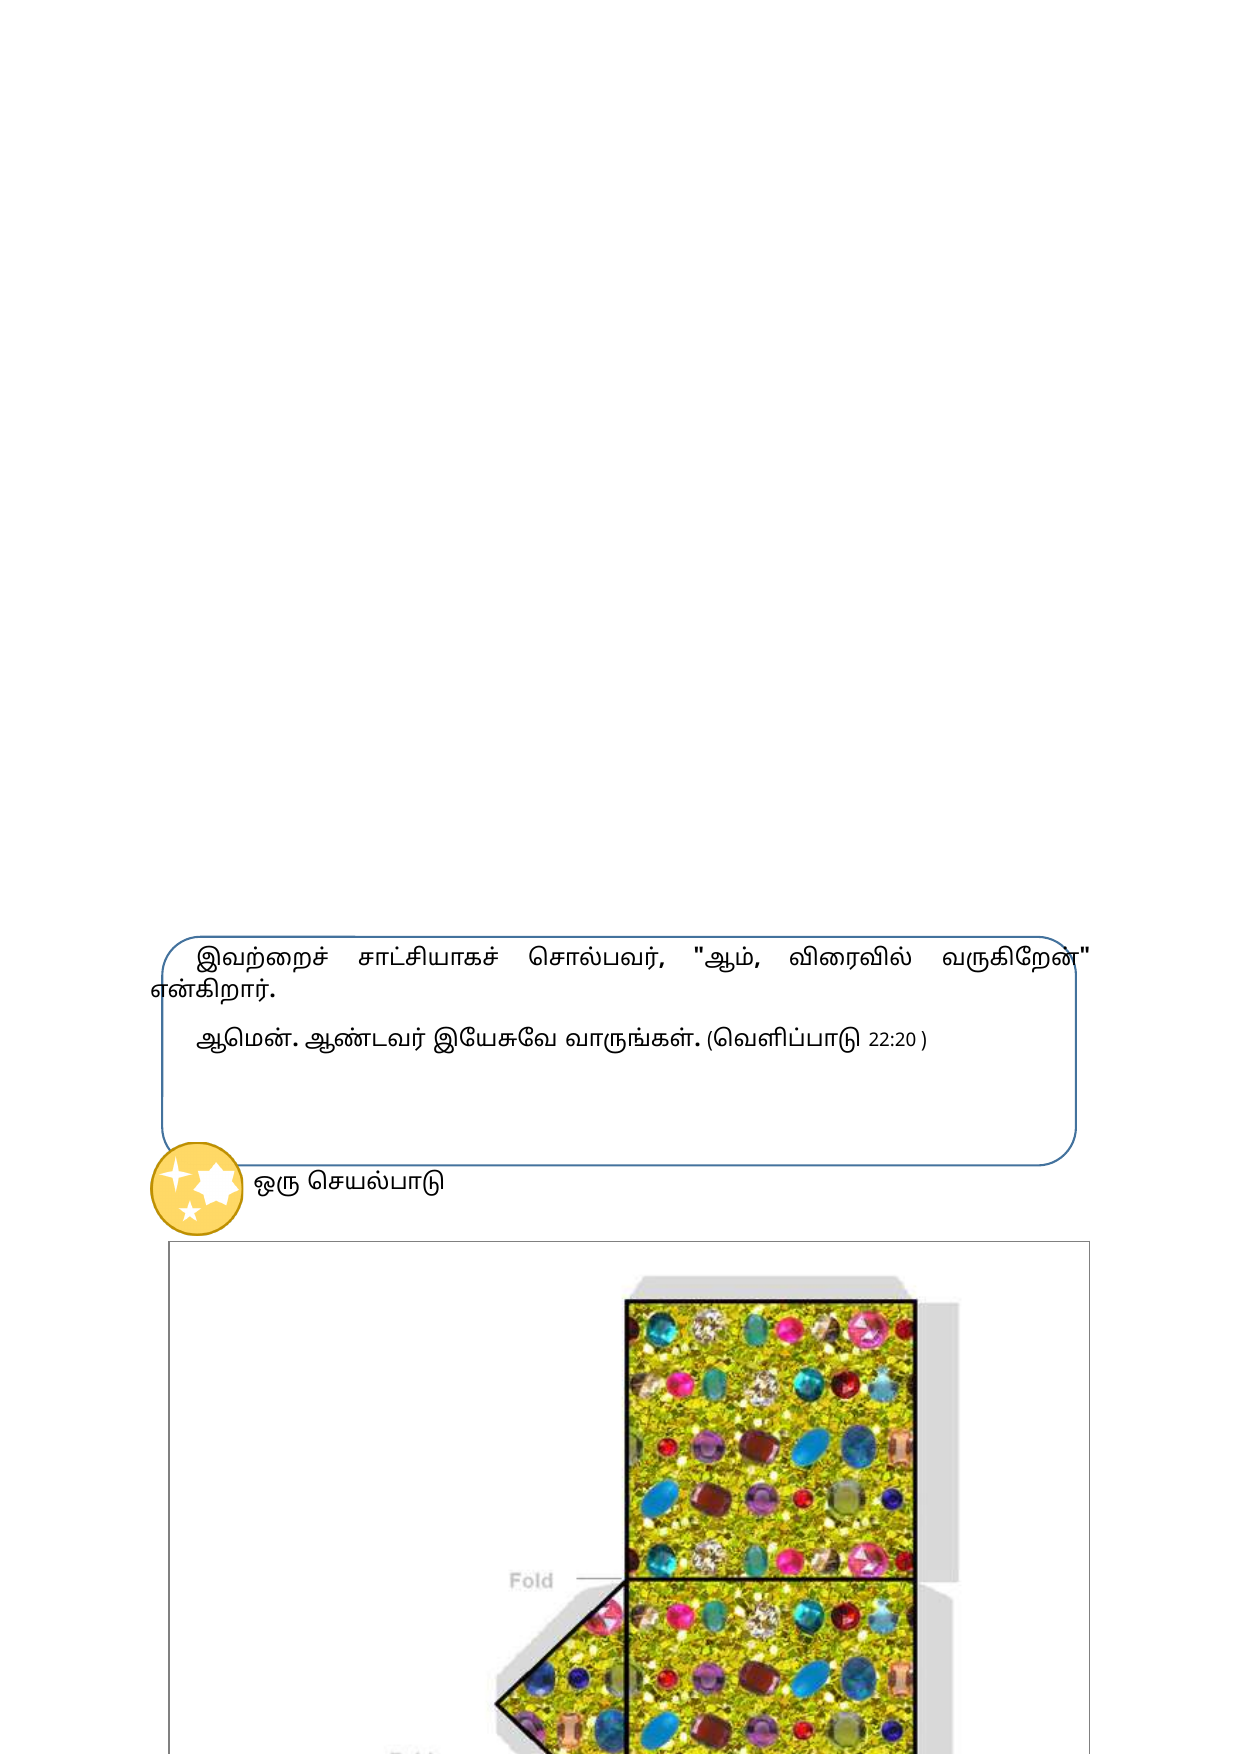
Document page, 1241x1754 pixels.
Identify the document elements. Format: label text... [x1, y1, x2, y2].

text இவற்றைச் சாட்சியாகச் சொல்பவர், "ஆம், விரைவில் வருகிறேன்" என்கிறார். [150, 944, 1090, 1006]
text ஒரு செயல்பாடு [244, 1168, 1090, 1195]
picture [150, 1142, 244, 1236]
text ஆமென். ஆண்டவர் இயேசுவே வாருங்கள். (வெளிப்பாடு 22:20 ) [150, 1025, 1090, 1054]
picture [170, 1242, 1089, 1754]
